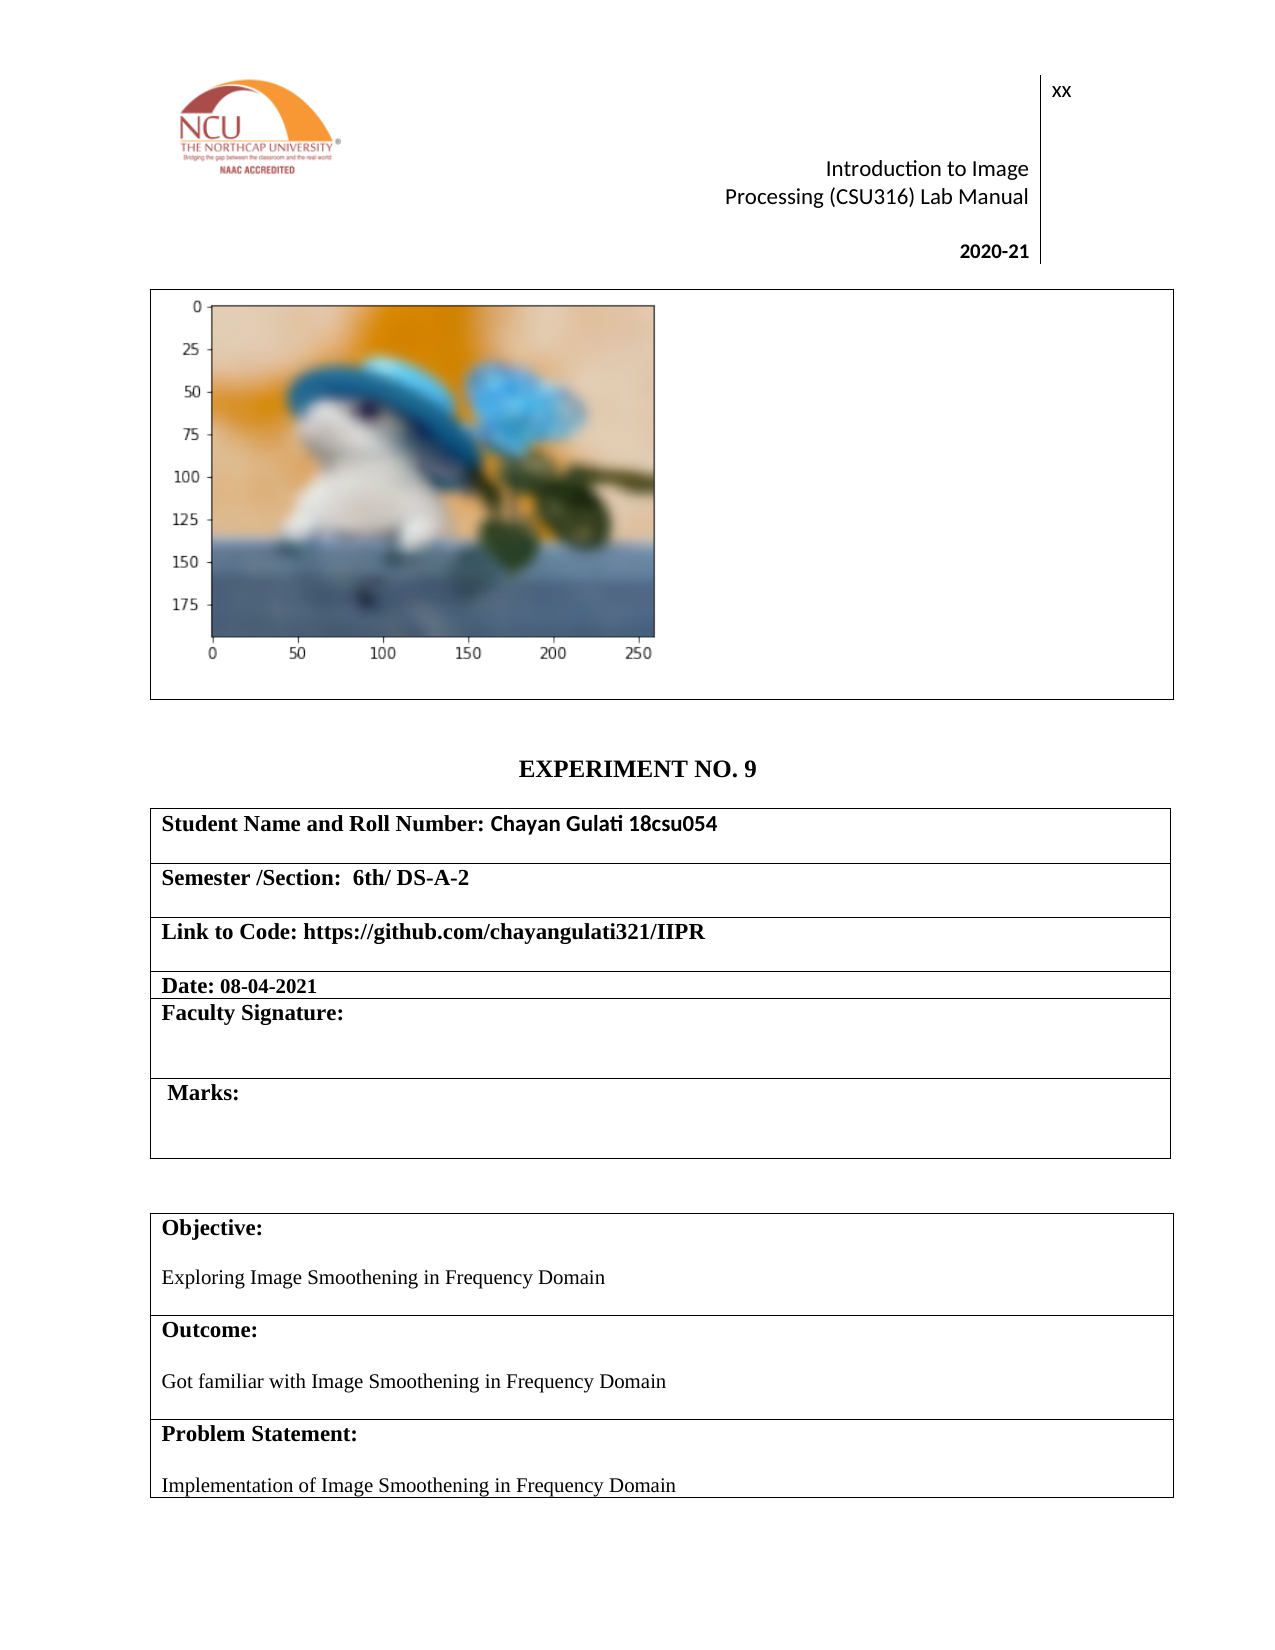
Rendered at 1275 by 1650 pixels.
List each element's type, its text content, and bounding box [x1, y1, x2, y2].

table_cell Outcome: Got familiar with Image Smoothening in Frequency Domain [151, 1316, 1173, 1419]
table_cell Link to Code: https://github.com/chayangulati321/IIPR [151, 918, 1170, 971]
picture [177, 75, 342, 177]
table_cell Problem Statement: Implementation of Image Smoothening in Frequency Domain [151, 1420, 1173, 1497]
table_header Objective: Exploring Image Smoothening in Frequency Domain [151, 1214, 1173, 1315]
table_cell Date: 08-04-2021 [151, 972, 1170, 998]
table_cell Semester /Section: 6th/ DS-A-2 [151, 864, 1170, 917]
table_cell Marks: [151, 1079, 1170, 1158]
table_cell Faculty Signature: [151, 999, 1170, 1078]
text EXPERIMENT NO. 9 [150, 754, 1125, 783]
picture [161, 290, 663, 673]
table_header Student Name and Roll Number: Chayan Gulati 18csu054 [151, 809, 1170, 863]
table_cell Output: [151, 290, 1173, 699]
